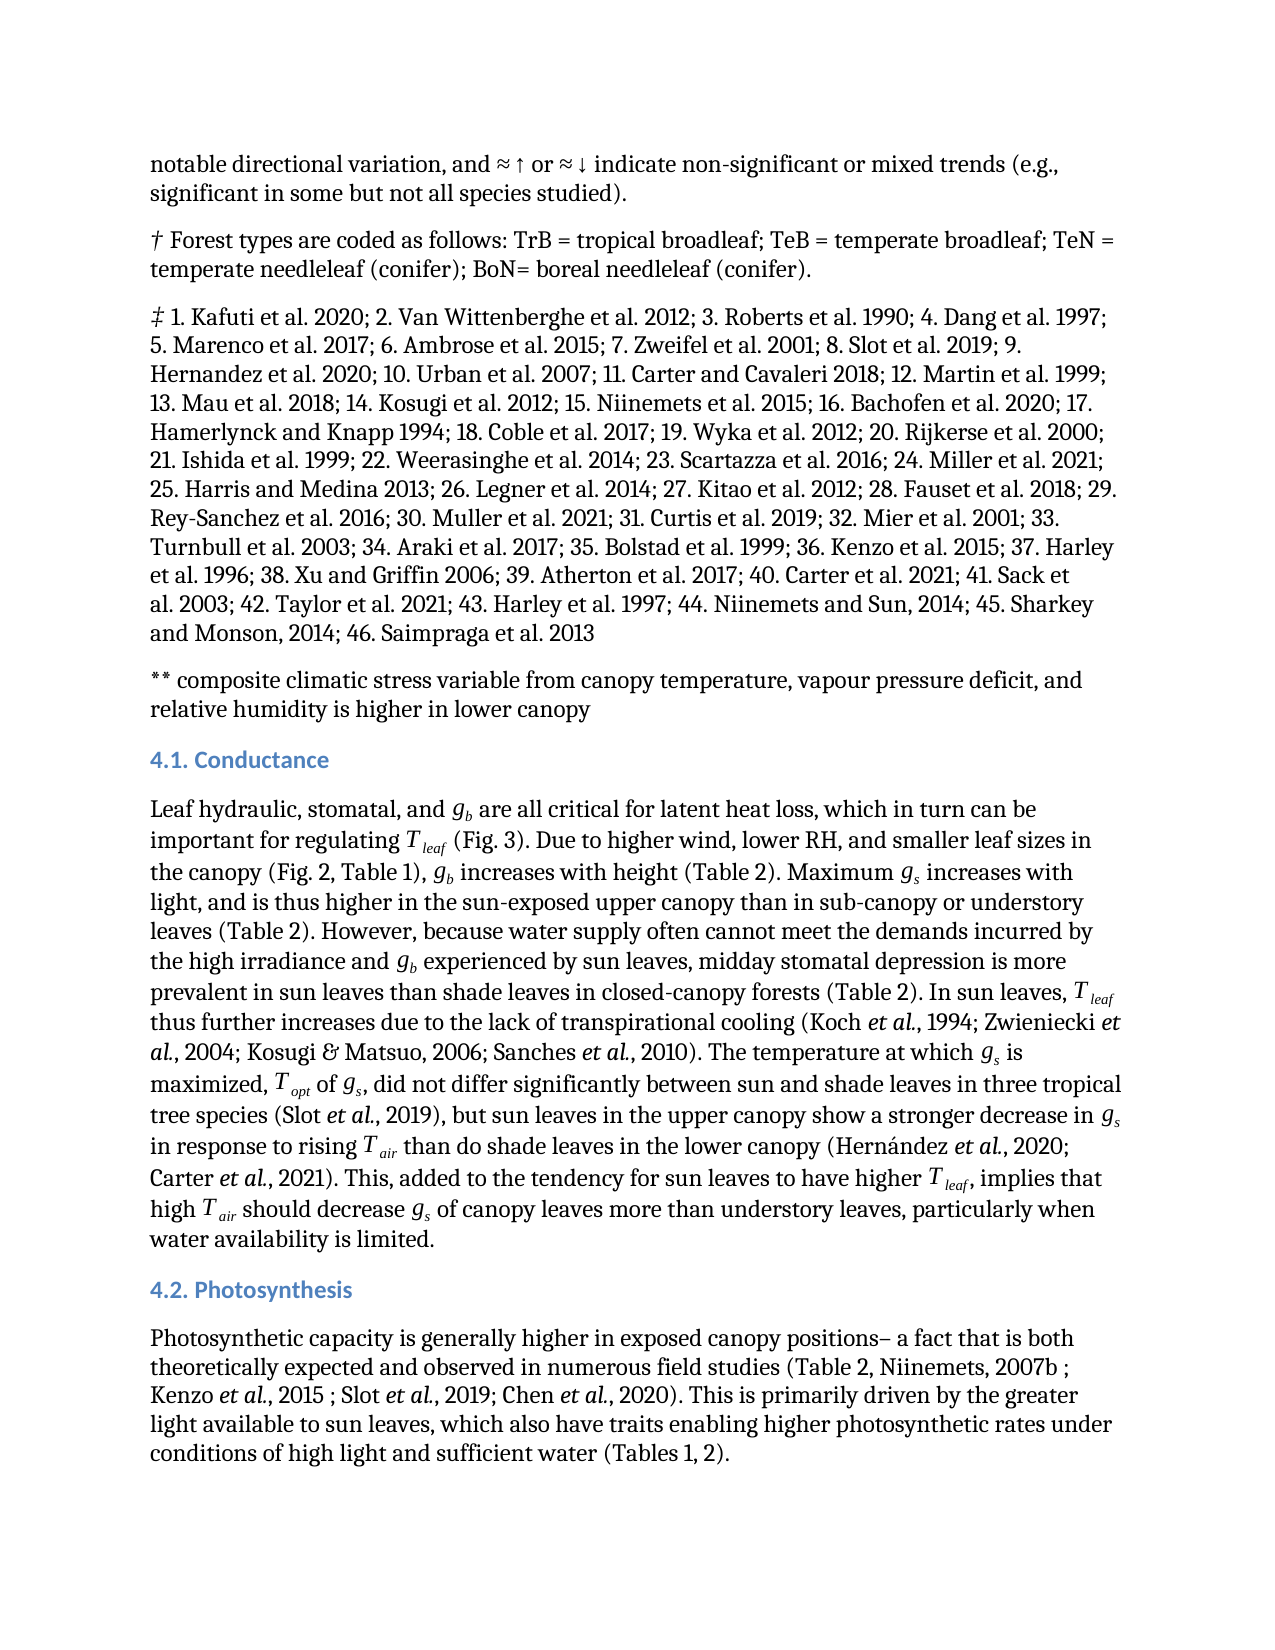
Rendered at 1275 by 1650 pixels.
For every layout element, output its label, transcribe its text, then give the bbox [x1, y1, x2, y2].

text 1. Kafuti et al. 2020; 2. Van Wittenberghe et al. 2012; 3. Roberts et al. 1990; 4. Dang et al. 1997; 5. Marenco et al. 2017; 6. Ambrose et al. 2015; 7. Zweifel et al. 2001; 8. Slot et al. 2019; 9. Hernandez et al. 2020; 10. Urban et al. 2007; 11. Carter and Cavaleri 2018; 12. Martin et al. 1999; 13. Mau et al. 2018; 14. Kosugi et al. 2012; 15. Niinemets et al. 2015; 16. Bachofen et al. 2020; 17. Hamerlynck and Knapp 1994; 18. Coble et al. 2017; 19. Wyka et al. 2012; 20. Rijkerse et al. 2000; 21. Ishida et al. 1999; 22. Weerasinghe et al. 2014; 23. Scartazza et al. 2016; 24. Miller et al. 2021; 25. Harris and Medina 2013; 26. Legner et al. 2014; 27. Kitao et al. 2012; 28. Fauset et al. 2018; 29. Rey-Sanchez et al. 2016; 30. Muller et al. 2021; 31. Curtis et al. 2019; 32. Mier et al. 2001; 33. Turnbull et al. 2003; 34. Araki et al. 2017; 35. Bolstad et al. 1999; 36. Kenzo et al. 2015; 37. Harley et al. 1996; 38. Xu and Griffin 2006; 39. Atherton et al. 2017; 40. Carter et al. 2021; 41. Sack et al. 2003; 42. Taylor et al. 2021; 43. Harley et al. 1997; 44. Niinemets and Sun, 2014; 45. Sharkey and Monson, 2014; 46. Saimpraga et al. 2013 [150, 302, 1125, 647]
subtitle 4.1. Conductance [150, 744, 1125, 775]
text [150, 150, 1125, 207]
subtitle 4.2. Photosynthesis [150, 1274, 1125, 1305]
text ** composite climatic stress variable from canopy temperature, vapour pressure deficit, and relative humidity is higher in lower canopy [150, 666, 1125, 724]
text Photosynthetic capacity is generally higher in exposed canopy positions– a fact that is both theoretically expected and observed in numerous field studies (Table 2, Niinemets, 2007b ; Kenzo et al., 2015 ; Slot et al., 2019; Chen et al., 2020). This is primarily driven by the greater light available to sun leaves, which also have traits enabling higher photosynthetic rates under conditions of high light and sufficient water (Tables 1, 2). [150, 1324, 1125, 1468]
text Forest types are coded as follows: TrB = tropical broadleaf; TeB = temperate broadleaf; TeN = temperate needleleaf (conifer); BoN= boreal needleleaf (conifer). [150, 226, 1125, 284]
text Leaf hydraulic, stomatal, and are all critical for latent heat loss, which in turn can be important for regulating (Fig. 3). Due to higher wind, lower RH, and smaller leaf sizes in the canopy (Fig. 2, Table 1), increases with height (Table 2). Maximum increases with light, and is thus higher in the sun-exposed upper canopy than in sub-canopy or understory leaves (Table 2). However, because water supply often cannot meet the demands incurred by the high irradiance and experienced by sun leaves, midday stomatal depression is more prevalent in sun leaves than shade leaves in closed-canopy forests (Table 2). In sun leaves, thus further increases due to the lack of transpirational cooling (Koch et al., 1994; Zwieniecki et al., 2004; Kosugi & Matsuo, 2006; Sanches et al., 2010). The temperature at which is maximized, of , did not differ significantly between sun and shade leaves in three tropical tree species (Slot et al., 2019), but sun leaves in the upper canopy show a stronger decrease in in response to rising than do shade leaves in the lower canopy (Hernández et al., 2020; Carter et al., 2021). This, added to the tendency for sun leaves to have higher , implies that high should decrease of canopy leaves more than understory leaves, particularly when water availability is limited. [150, 794, 1125, 1254]
